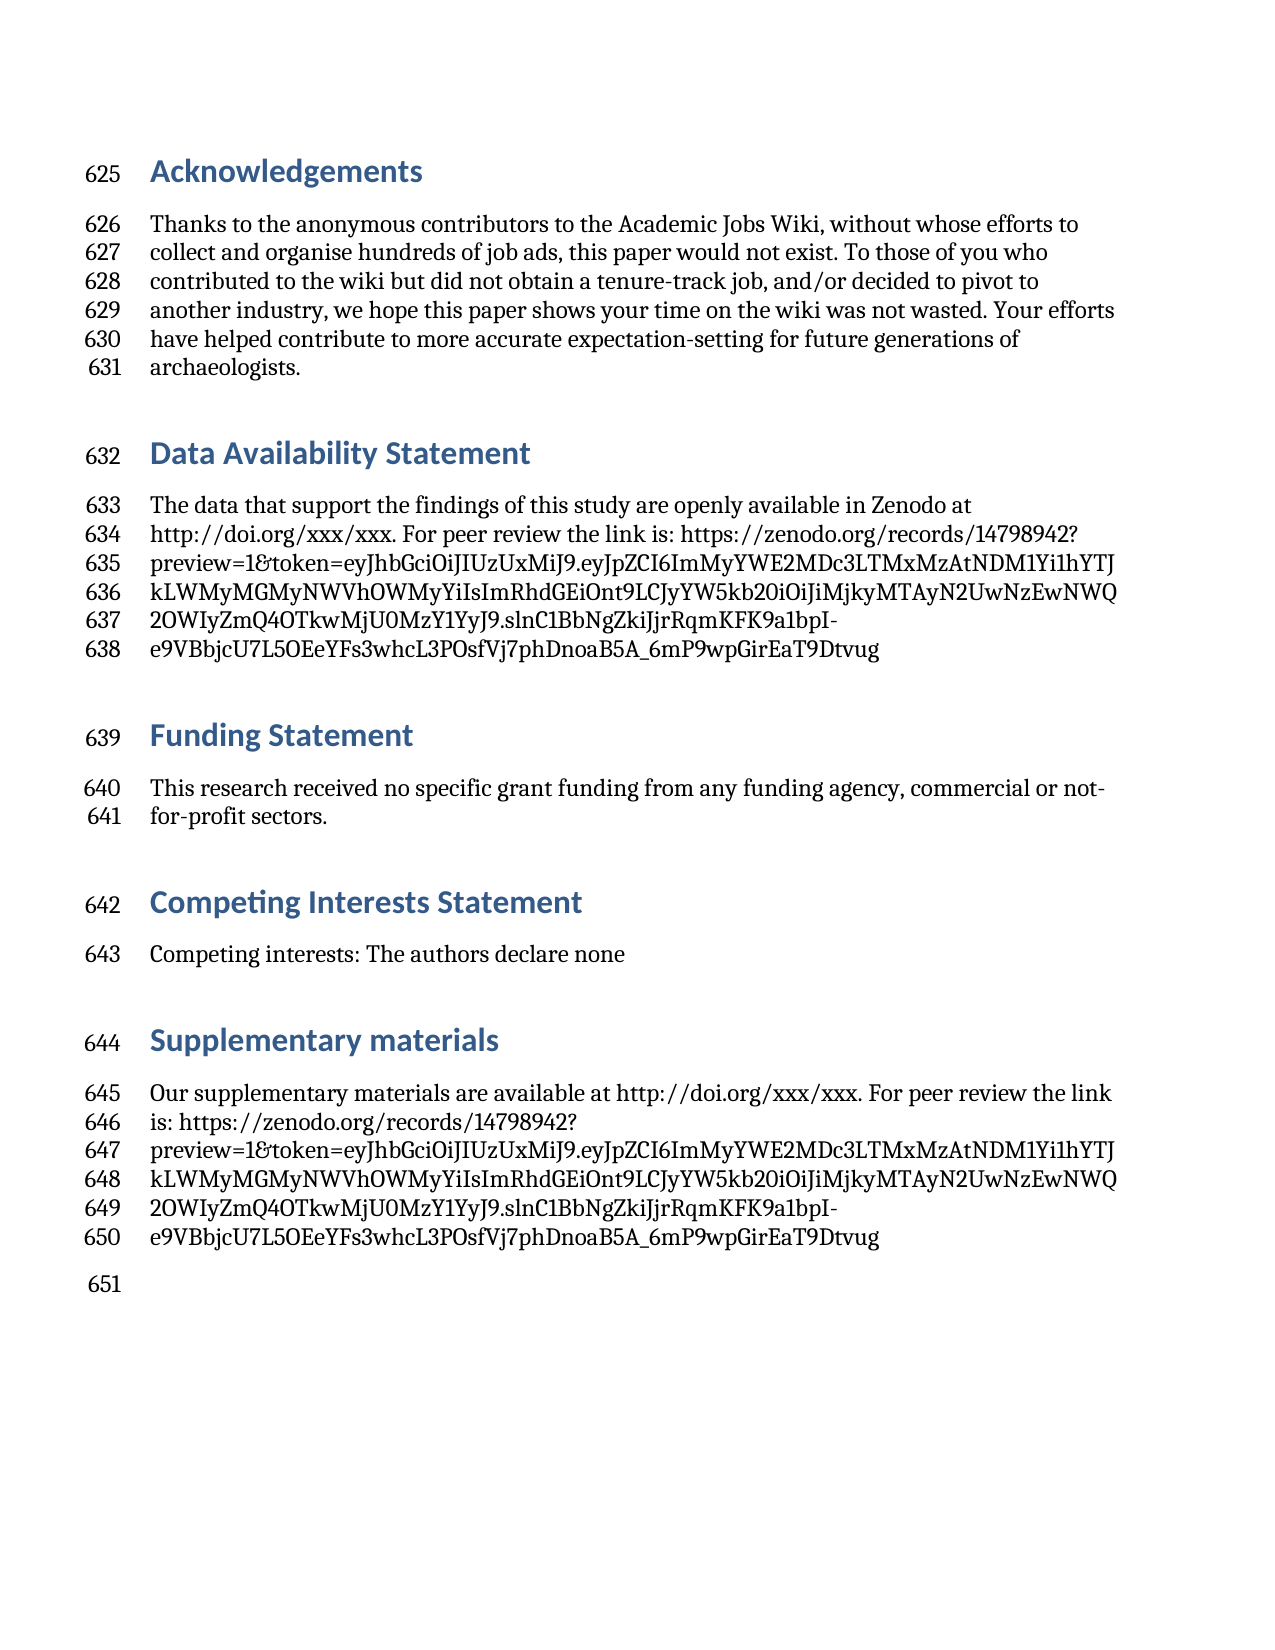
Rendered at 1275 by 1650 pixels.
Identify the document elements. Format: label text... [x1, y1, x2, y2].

subtitle Data Availability Statement [150, 432, 1125, 473]
text Our supplementary materials are available at http://doi.org/xxx/xxx. For peer review the link is: https://zenodo.org/records/14798942?preview=1&token=eyJhbGciOiJIUzUxMiJ9.eyJpZCI6ImMyYWE2MDc3LTMxMzAtNDM1Yi1hYTJkLWMyMGMyNWVhOWMyYiIsImRhdGEiOnt9LCJyYW5kb20iOiJiMjkyMTAyN2UwNzEwNWQ2OWIyZmQ4OTkwMjU0MzY1YyJ9.slnC1BbNgZkiJjrRqmKFK9a1bpI-e9VBbjcU7L5OEeYFs3whcL3POsfVj7phDnoaB5A_6mP9wpGirEaT9Dtvug [150, 1079, 1125, 1251]
subtitle Funding Statement [150, 714, 1125, 755]
subtitle Acknowledgements [150, 150, 1125, 191]
subtitle Supplementary materials [150, 1019, 1125, 1060]
subtitle Competing Interests Statement [150, 881, 1125, 922]
text The data that support the findings of this study are openly available in Zenodo at http://doi.org/xxx/xxx. For peer review the link is: https://zenodo.org/records/14798942?preview=1&token=eyJhbGciOiJIUzUxMiJ9.eyJpZCI6ImMyYWE2MDc3LTMxMzAtNDM1Yi1hYTJkLWMyMGMyNWVhOWMyYiIsImRhdGEiOnt9LCJyYW5kb20iOiJiMjkyMTAyN2UwNzEwNWQ2OWIyZmQ4OTkwMjU0MzY1YyJ9.slnC1BbNgZkiJjrRqmKFK9a1bpI-e9VBbjcU7L5OEeYFs3whcL3POsfVj7phDnoaB5A_6mP9wpGirEaT9Dtvug [150, 491, 1125, 664]
text Competing interests: The authors declare none [150, 940, 1125, 969]
text Thanks to the anonymous contributors to the Academic Jobs Wiki, without whose efforts to collect and organise hundreds of job ads, this paper would not exist. To those of you who contributed to the wiki but did not obtain a tenure-track job, and/or decided to pivot to another industry, we hope this paper shows your time on the wiki was not wasted. Your efforts have helped contribute to more accurate expectation-setting for future generations of archaeologists. [150, 209, 1125, 382]
text This research received no specific grant funding from any funding agency, commercial or not-for-profit sectors. [150, 773, 1125, 831]
